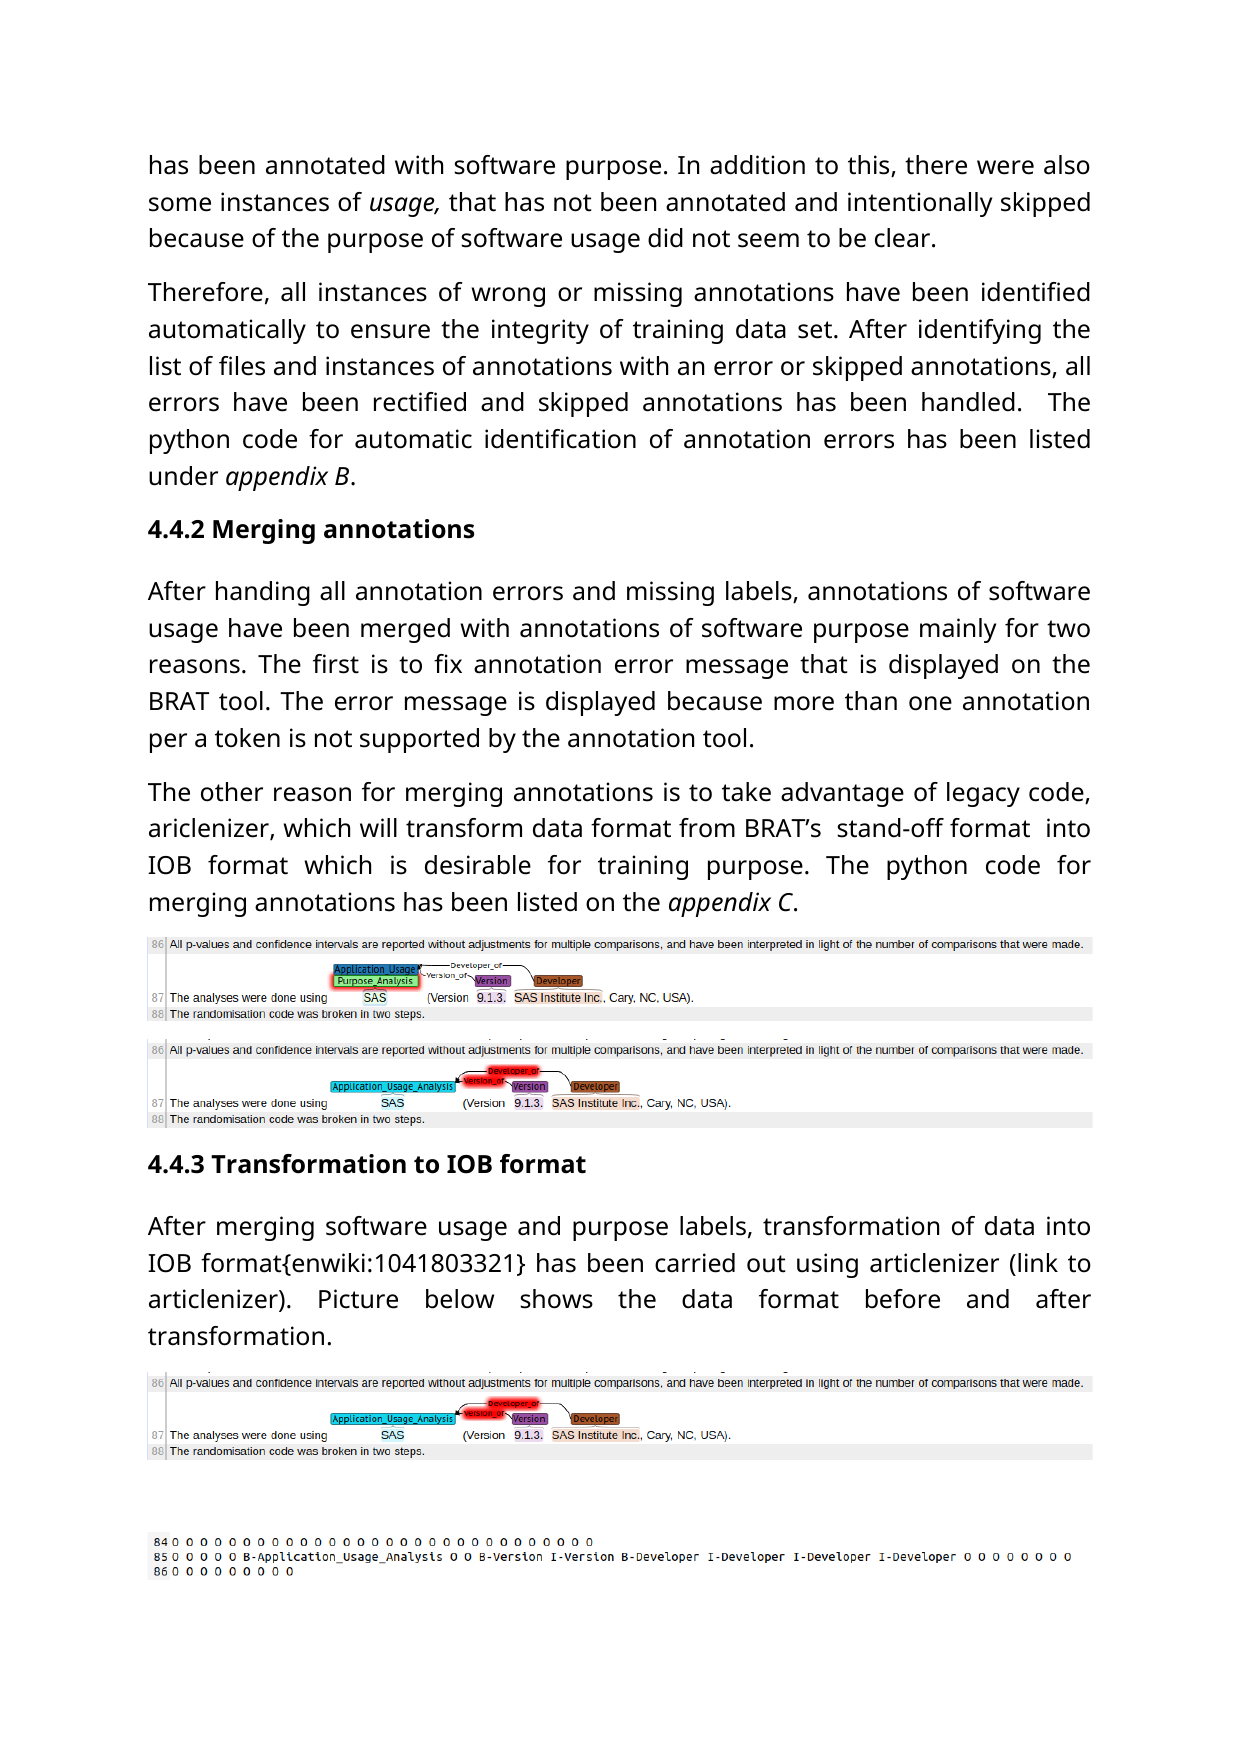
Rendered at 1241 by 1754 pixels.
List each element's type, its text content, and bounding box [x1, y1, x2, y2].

subtitle Merging annotations [148, 512, 1093, 546]
text After merging software usage and purpose labels, transformation of data into IOB format{enwiki:1041803321} has been carried out using articlenizer (link to articlenizer). Picture below shows the data format before and after transformation. [148, 1208, 1093, 1353]
subtitle Transformation to IOB format [148, 1147, 1093, 1181]
picture [147, 937, 1093, 1021]
picture [147, 1039, 1093, 1128]
text The other reason for merging annotations is to take advantage of legacy code, ariclenizer, which will transform data format from BRAT’s stand-off format into IOB format which is desirable for training purpose. The python code for merging annotations has been listed on the appendix C. [148, 774, 1093, 918]
picture [147, 1532, 1093, 1580]
text Therefore, all instances of wrong or missing annotations have been identified automatically to ensure the integrity of training data set. After identifying the list of files and instances of annotations with an error or skipped annotations, all errors have been rectified and skipped annotations has been handled. The python code for automatic identification of annotation errors has been listed under appendix B. [148, 274, 1093, 492]
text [148, 148, 1093, 255]
text After handing all annotation errors and missing labels, annotations of software usage have been merged with annotations of software purpose mainly for two reasons. The first is to fix annotation error message that is displayed on the BRAT tool. The error message is displayed because more than one annotation per a token is not supported by the annotation tool. [148, 574, 1093, 755]
picture [147, 1372, 1093, 1460]
